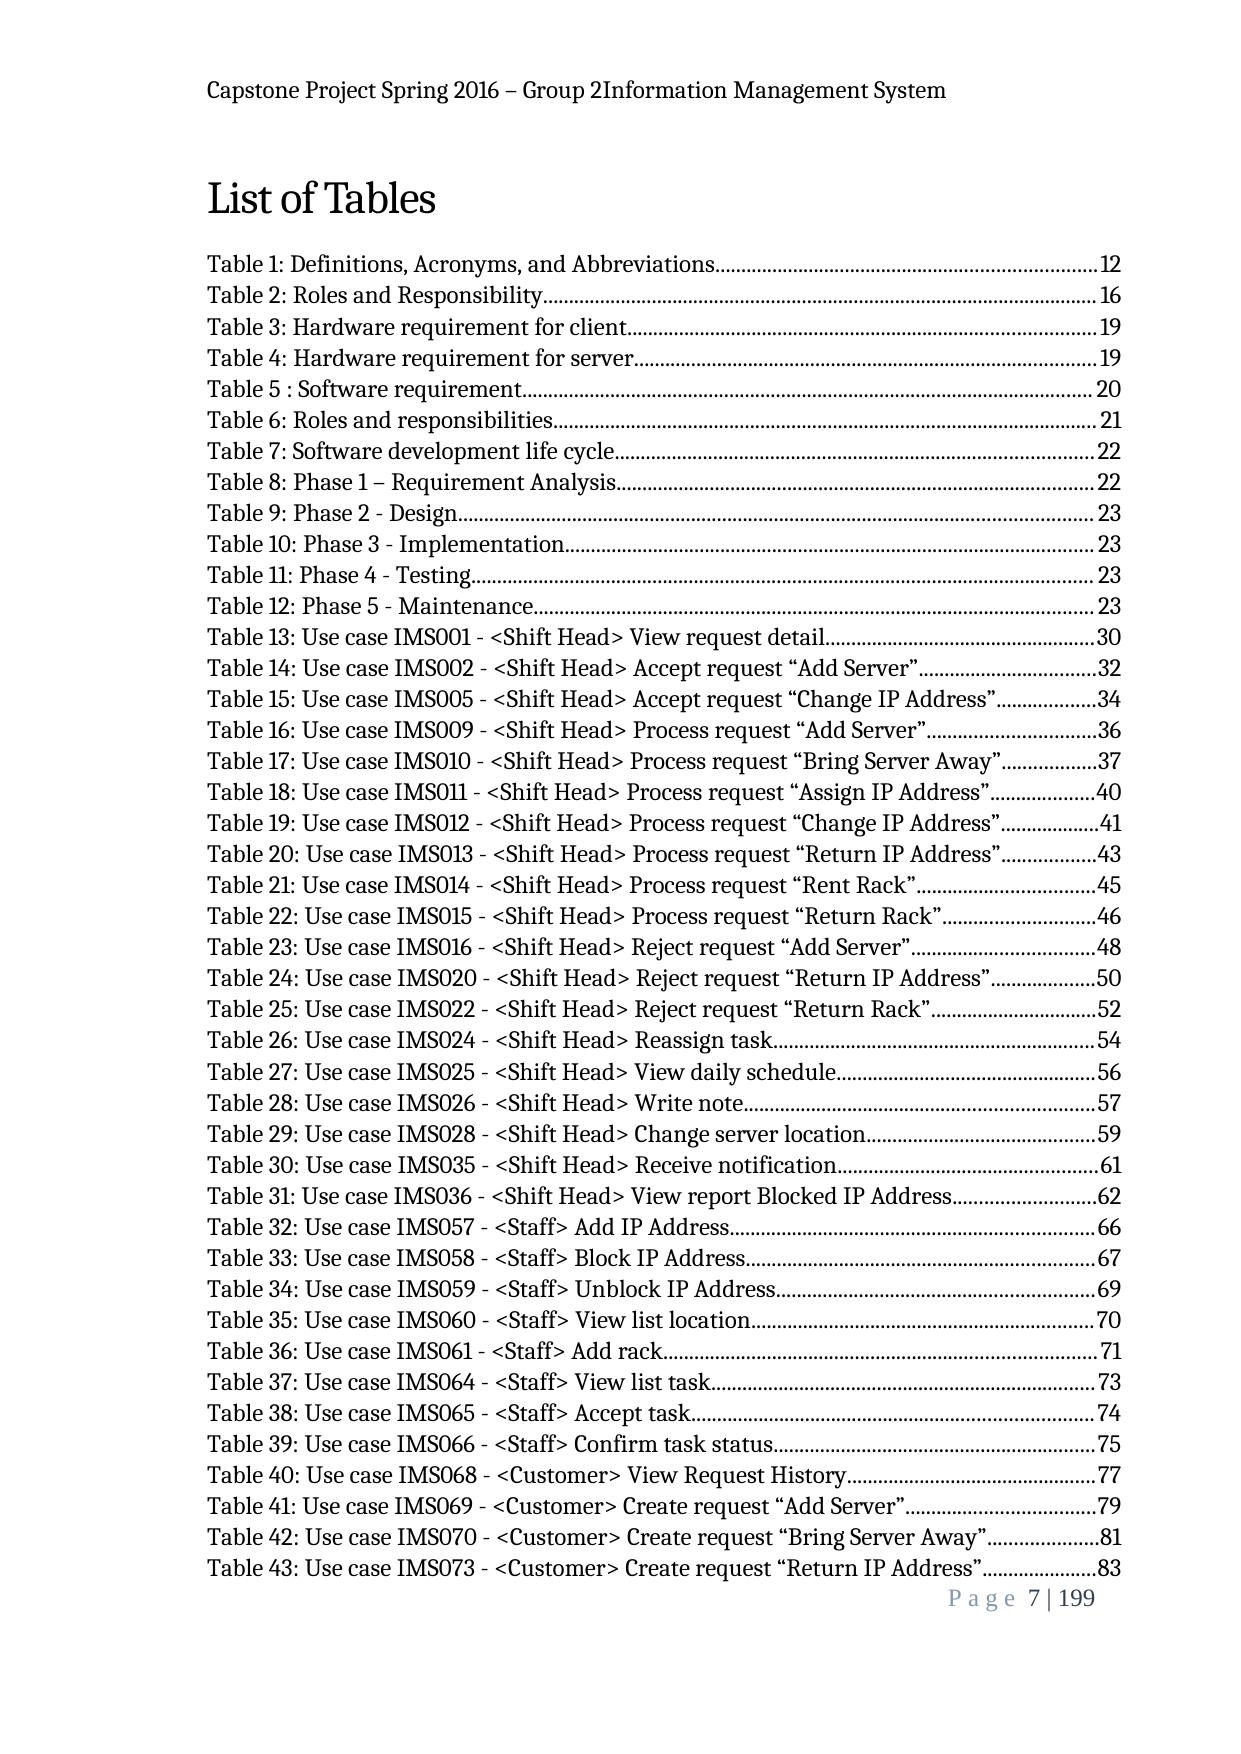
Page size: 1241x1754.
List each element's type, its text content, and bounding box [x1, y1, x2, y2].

text Table 29: Use case IMS028 - <Shift Head> Change server location 59 [207, 1119, 1122, 1148]
title List of Tables [207, 173, 1122, 225]
text Table 8: Phase 1 – Requirement Analysis 22 [207, 468, 1122, 496]
text Table 12: Phase 5 - Maintenance 23 [207, 592, 1122, 621]
text Table 32: Use case IMS057 - <Staff> Add IP Address 66 [207, 1213, 1122, 1241]
text Table 1: Definitions, Acronyms, and Abbreviations 12 [207, 250, 1122, 279]
text Table 35: Use case IMS060 - <Staff> View list location 70 [207, 1306, 1122, 1334]
text Table 25: Use case IMS022 - <Shift Head> Reject request “Return Rack” 52 [207, 995, 1122, 1024]
text Table 34: Use case IMS059 - <Staff> Unblock IP Address 69 [207, 1275, 1122, 1303]
text Table 24: Use case IMS020 - <Shift Head> Reject request “Return IP Address” 50 [207, 964, 1122, 993]
text Table 28: Use case IMS026 - <Shift Head> Write note 57 [207, 1088, 1122, 1117]
text Table 30: Use case IMS035 - <Shift Head> Receive notification 61 [207, 1151, 1122, 1179]
text Table 11: Phase 4 - Testing 23 [207, 561, 1122, 589]
text Table 26: Use case IMS024 - <Shift Head> Reassign task 54 [207, 1026, 1122, 1055]
text Table 36: Use case IMS061 - <Staff> Add rack 71 [207, 1337, 1122, 1366]
text Table 22: Use case IMS015 - <Shift Head> Process request “Return Rack” 46 [207, 902, 1122, 931]
text Table 31: Use case IMS036 - <Shift Head> View report Blocked IP Address 62 [207, 1182, 1122, 1210]
text Table 41: Use case IMS069 - <Customer> Create request “Add Server” 79 [207, 1492, 1122, 1521]
text Table 43: Use case IMS073 - <Customer> Create request “Return IP Address” 83 [207, 1554, 1122, 1583]
text Table 4: Hardware requirement for server 19 [207, 343, 1122, 372]
text Table 17: Use case IMS010 - <Shift Head> Process request “Bring Server Away” 37 [207, 747, 1122, 776]
text Table 37: Use case IMS064 - <Staff> View list task 73 [207, 1368, 1122, 1397]
text Table 40: Use case IMS068 - <Customer> View Request History 77 [207, 1461, 1122, 1490]
text Table 42: Use case IMS070 - <Customer> Create request “Bring Server Away” 81 [207, 1523, 1122, 1552]
text Table 23: Use case IMS016 - <Shift Head> Reject request “Add Server” 48 [207, 933, 1122, 962]
text Table 21: Use case IMS014 - <Shift Head> Process request “Rent Rack” 45 [207, 871, 1122, 900]
text Table 2: Roles and Responsibility 16 [207, 281, 1122, 310]
text Table 39: Use case IMS066 - <Staff> Confirm task status 75 [207, 1430, 1122, 1459]
text Table 3: Hardware requirement for client 19 [207, 312, 1122, 341]
text Table 14: Use case IMS002 - <Shift Head> Accept request “Add Server” 32 [207, 654, 1122, 683]
text Table 33: Use case IMS058 - <Staff> Block IP Address 67 [207, 1244, 1122, 1272]
text Table 6: Roles and responsibilities 21 [207, 406, 1122, 434]
text Table 27: Use case IMS025 - <Shift Head> View daily schedule 56 [207, 1057, 1122, 1086]
text Table 7: Software development life cycle 22 [207, 437, 1122, 465]
text Table 16: Use case IMS009 - <Shift Head> Process request “Add Server” 36 [207, 716, 1122, 745]
text Table 18: Use case IMS011 - <Shift Head> Process request “Assign IP Address” 40 [207, 778, 1122, 807]
text Table 9: Phase 2 - Design 23 [207, 499, 1122, 527]
text Table 15: Use case IMS005 - <Shift Head> Accept request “Change IP Address” 34 [207, 685, 1122, 714]
text Table 20: Use case IMS013 - <Shift Head> Process request “Return IP Address” 43 [207, 840, 1122, 869]
text Table 5 : Software requirement 20 [207, 374, 1122, 403]
text Table 19: Use case IMS012 - <Shift Head> Process request “Change IP Address” 41 [207, 809, 1122, 838]
text Table 10: Phase 3 - Implementation 23 [207, 530, 1122, 558]
text Table 13: Use case IMS001 - <Shift Head> View request detail 30 [207, 623, 1122, 652]
text Table 38: Use case IMS065 - <Staff> Accept task 74 [207, 1399, 1122, 1428]
